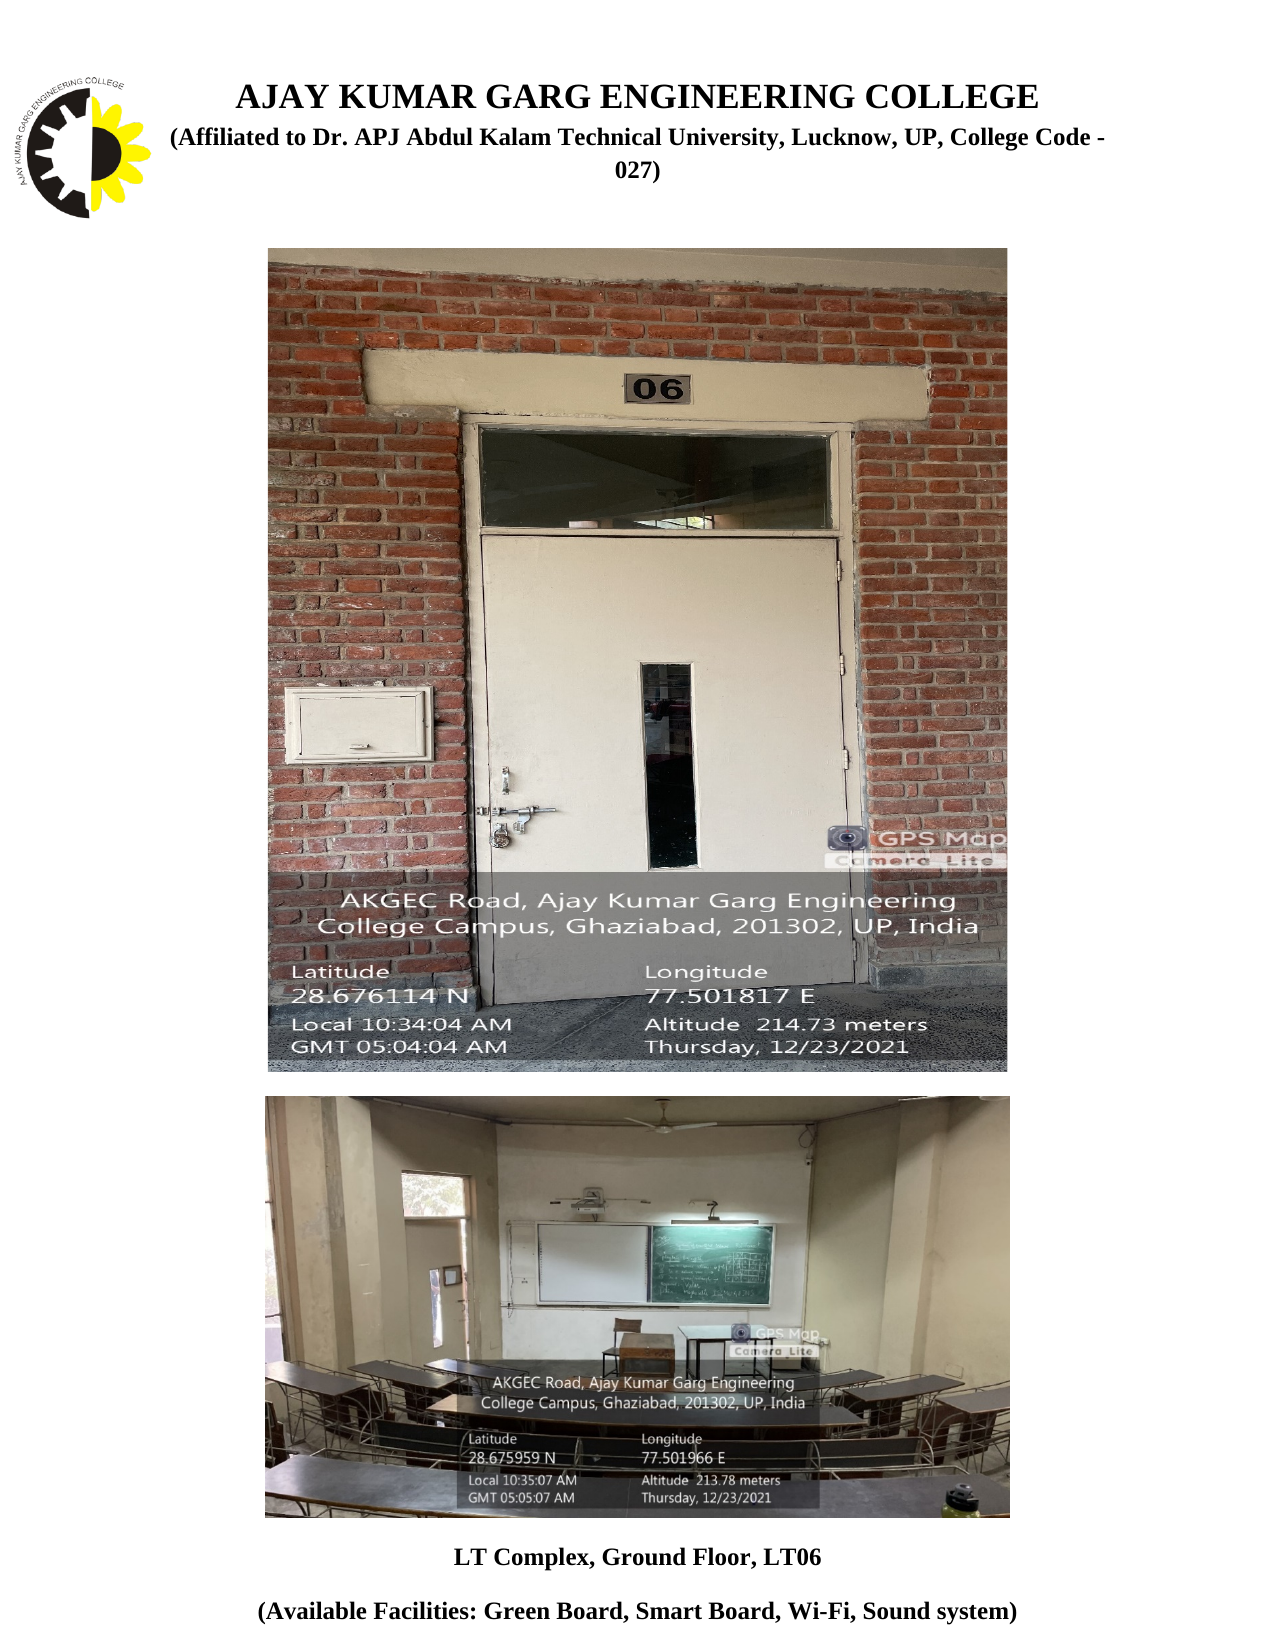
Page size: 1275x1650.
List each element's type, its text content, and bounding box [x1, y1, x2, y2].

picture [14, 77, 158, 220]
text (Available Facilities: Green Board, Smart Board, Wi-Fi, Sound system) [150, 1596, 1125, 1625]
text LT Complex, Ground Floor, LT06 [150, 1542, 1125, 1571]
picture [265, 1096, 1010, 1518]
picture [267, 248, 1008, 1072]
